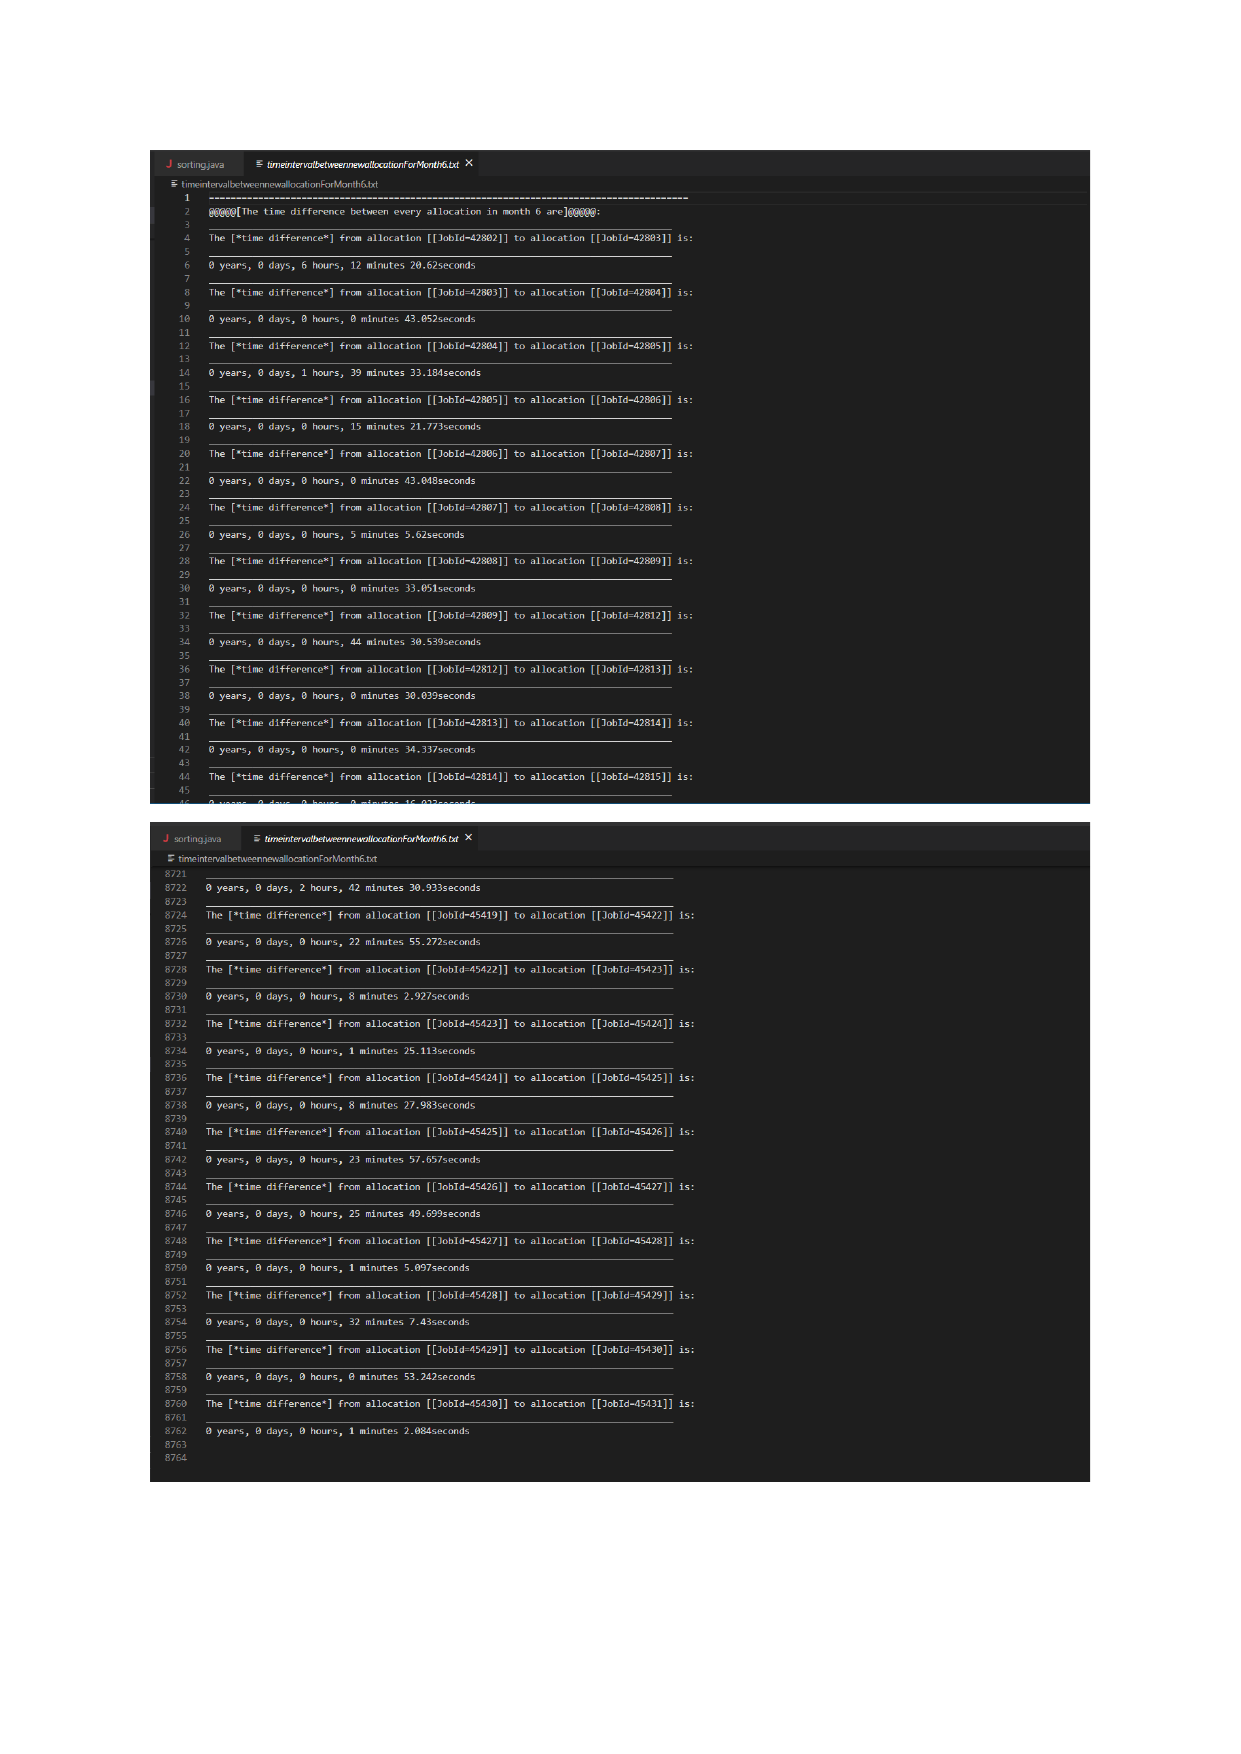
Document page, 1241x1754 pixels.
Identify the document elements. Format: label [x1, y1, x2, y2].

picture [150, 150, 1091, 804]
picture [150, 822, 1091, 1482]
